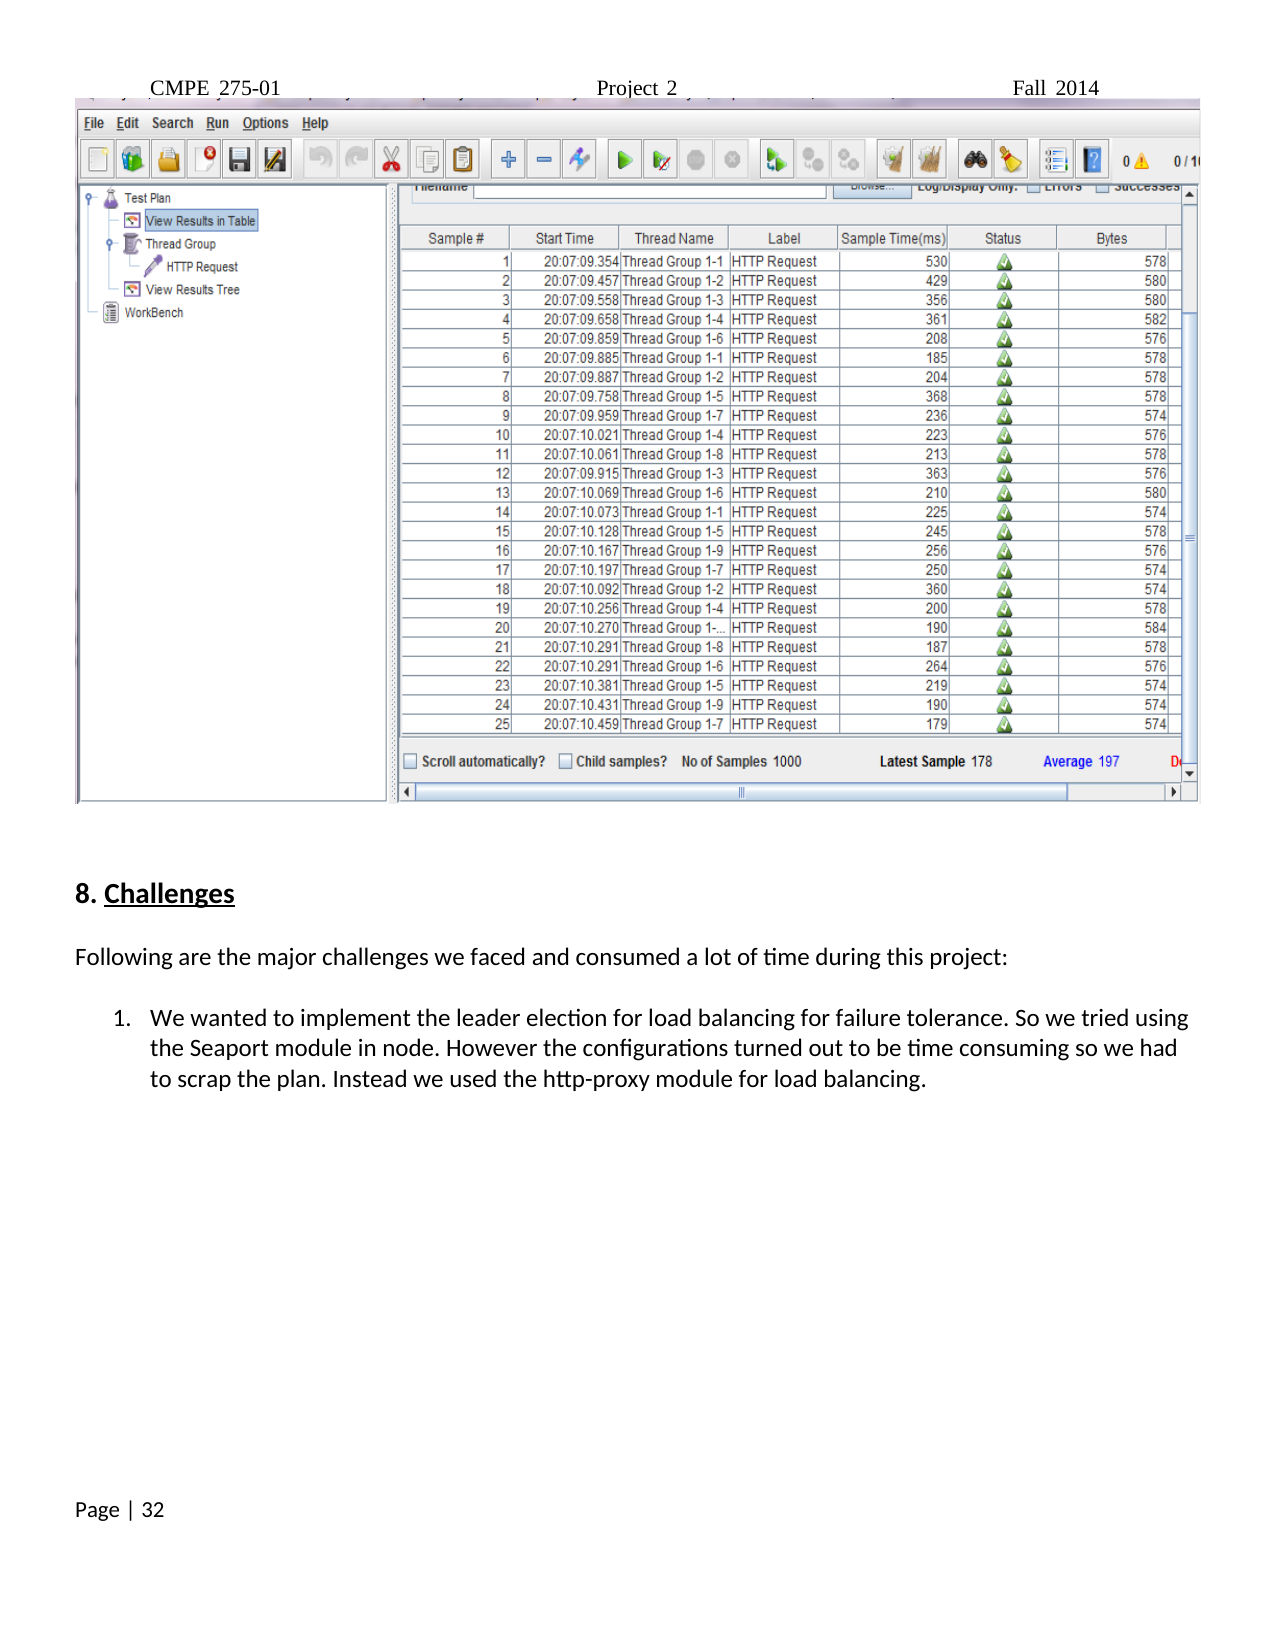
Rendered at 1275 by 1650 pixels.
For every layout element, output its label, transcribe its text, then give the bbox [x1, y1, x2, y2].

picture [75, 98, 1200, 804]
text Following are the major challenges we faced and consumed a lot of time during this project: [75, 941, 1200, 971]
list We wanted to implement the leader election for load balancing for failure tolerance. So we tried using the Seaport module in node. However the configurations turned out to be time consuming so we had to scrap the plan. Instead we used the http-proxy module for load balancing. [112, 1002, 1200, 1093]
text 8. Challenges [75, 875, 1200, 910]
